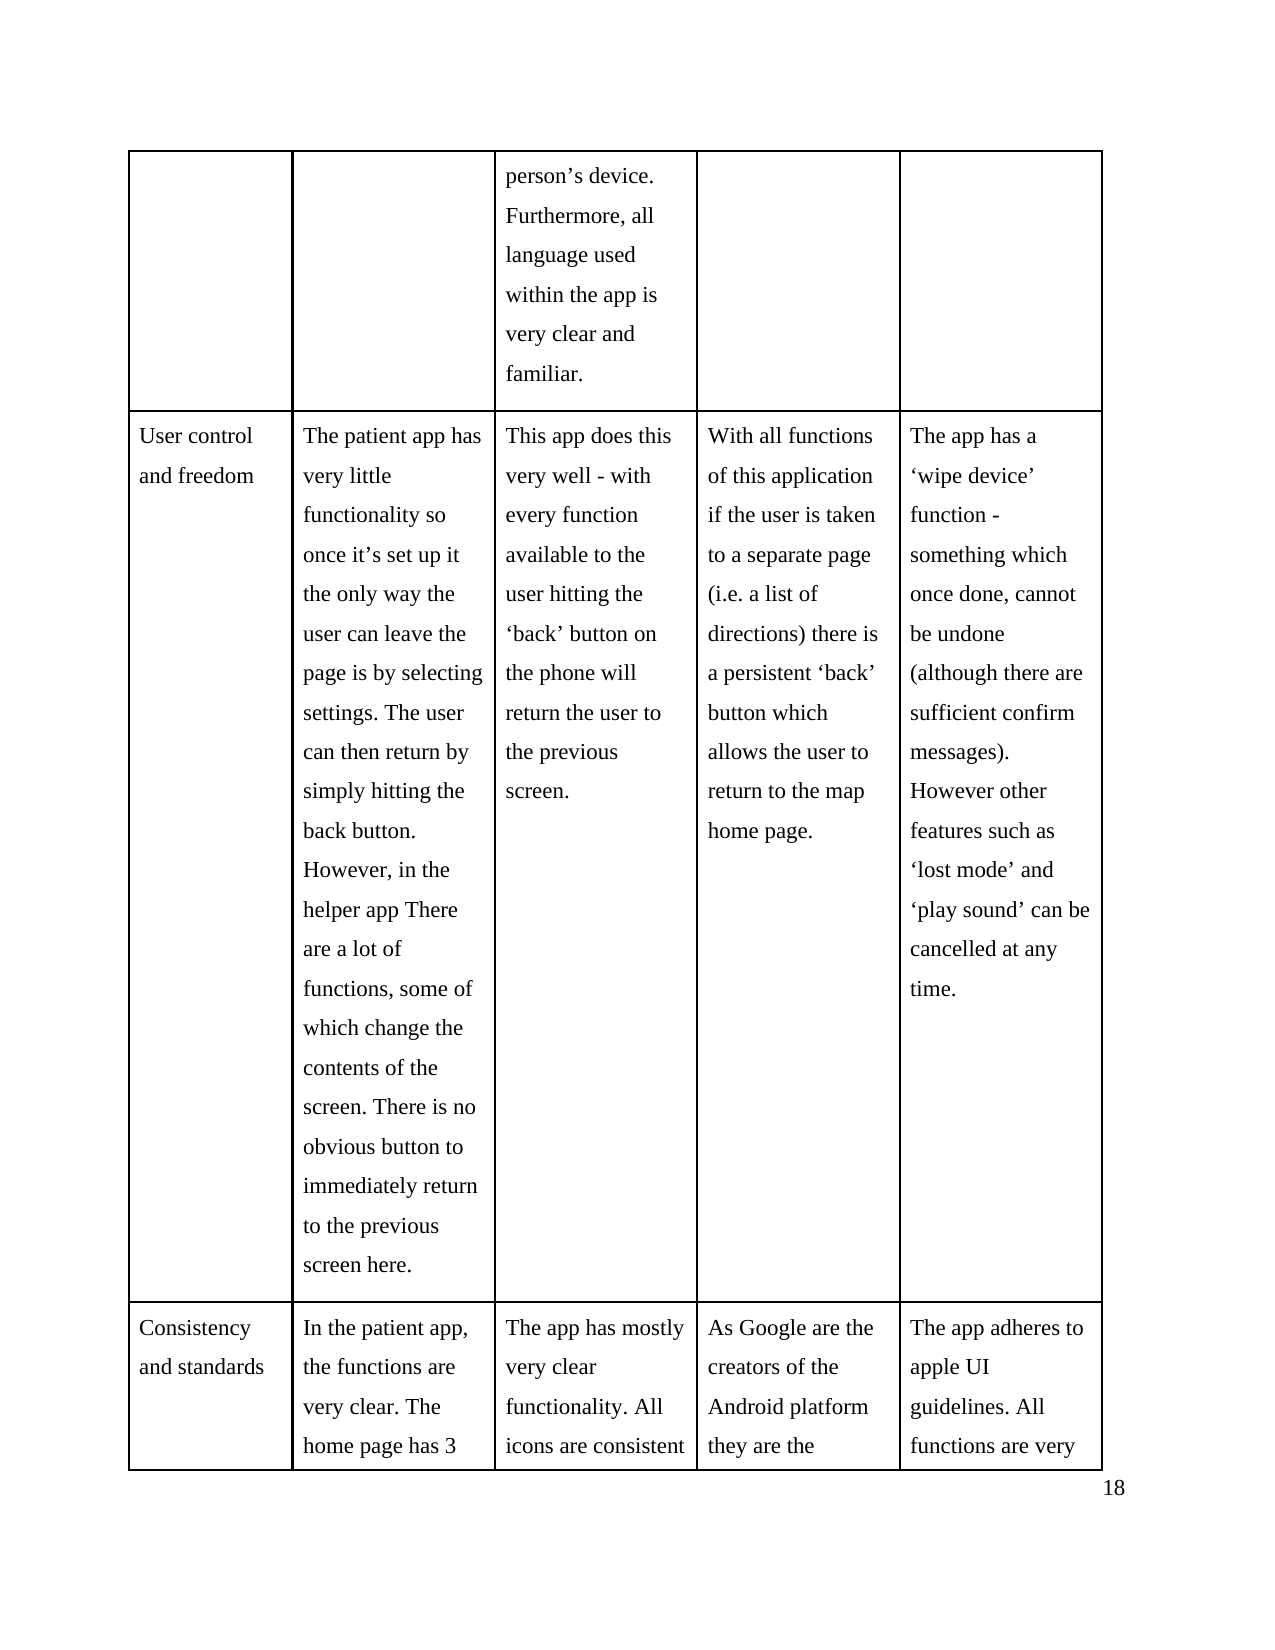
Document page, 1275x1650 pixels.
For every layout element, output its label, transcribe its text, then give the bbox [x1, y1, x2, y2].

table_cell The app has a ‘wipe device’ function - something which once done, cannot be undone (although there are sufficient confirm messages). However other features such as ‘lost mode’ and ‘play sound’ can be cancelled at any time. [901, 412, 1101, 1301]
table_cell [130, 152, 291, 410]
table_cell With all functions of this application if the user is taken to a separate page (i.e. a list of directions) there is a persistent ‘back’ button which allows the user to return to the map home page. [698, 412, 899, 1301]
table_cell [901, 1303, 1101, 1469]
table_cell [698, 152, 899, 410]
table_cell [496, 152, 696, 410]
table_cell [294, 152, 494, 410]
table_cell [698, 1303, 899, 1469]
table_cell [901, 152, 1101, 410]
table_cell User control and freedom [130, 412, 291, 1301]
table_cell This app does this very well - with every function available to the user hitting the ‘back’ button on the phone will return the user to the previous screen. [496, 412, 696, 1301]
table_cell The patient app has very little functionality so once it’s set up it the only way the user can leave the page is by selecting settings. The user can then return by simply hitting the back button. However, in the helper app There are a lot of functions, some of which change the contents of the screen. There is no obvious button to immediately return to the previous screen here. [294, 412, 494, 1301]
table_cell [294, 1303, 494, 1469]
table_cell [496, 1303, 696, 1469]
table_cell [130, 1303, 291, 1469]
